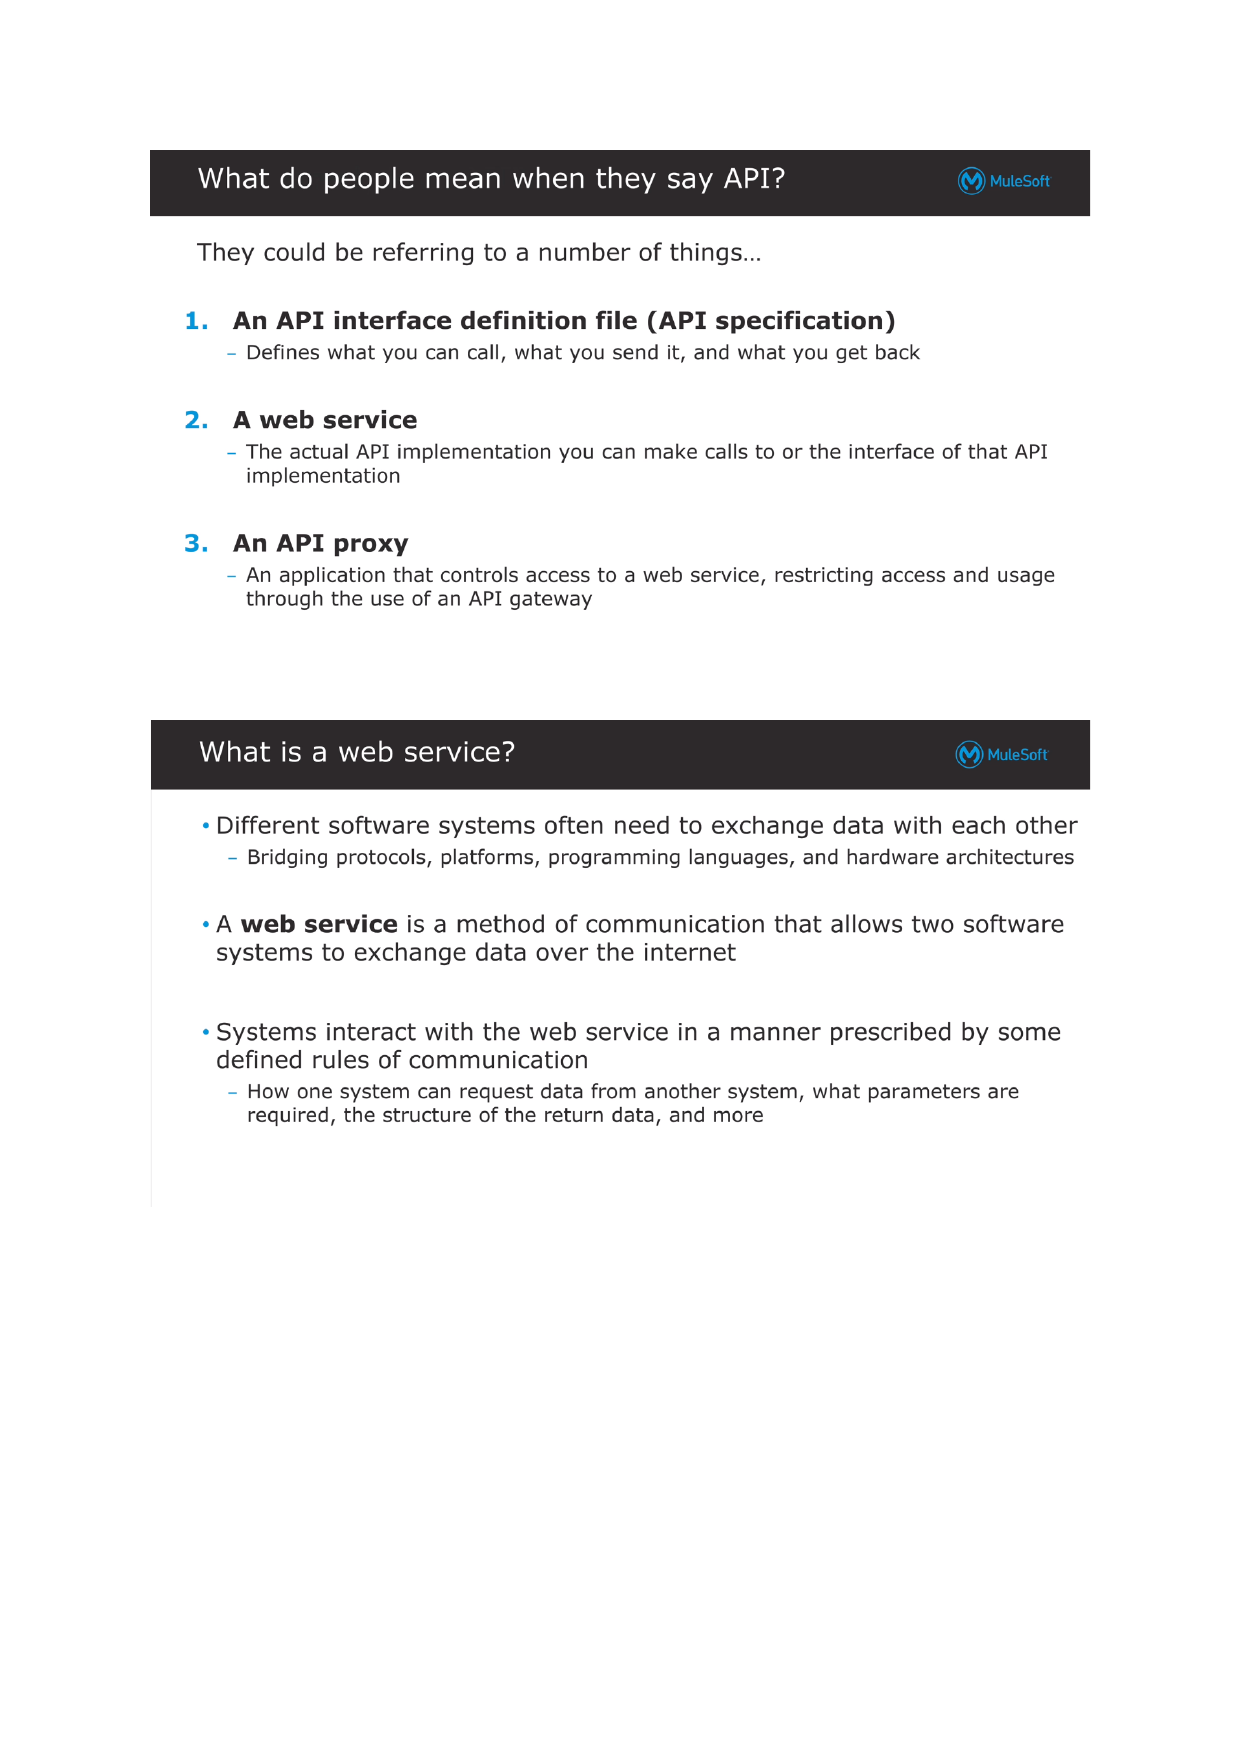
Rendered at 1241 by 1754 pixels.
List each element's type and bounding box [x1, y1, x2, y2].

picture [150, 150, 1091, 637]
picture [150, 720, 1091, 1207]
